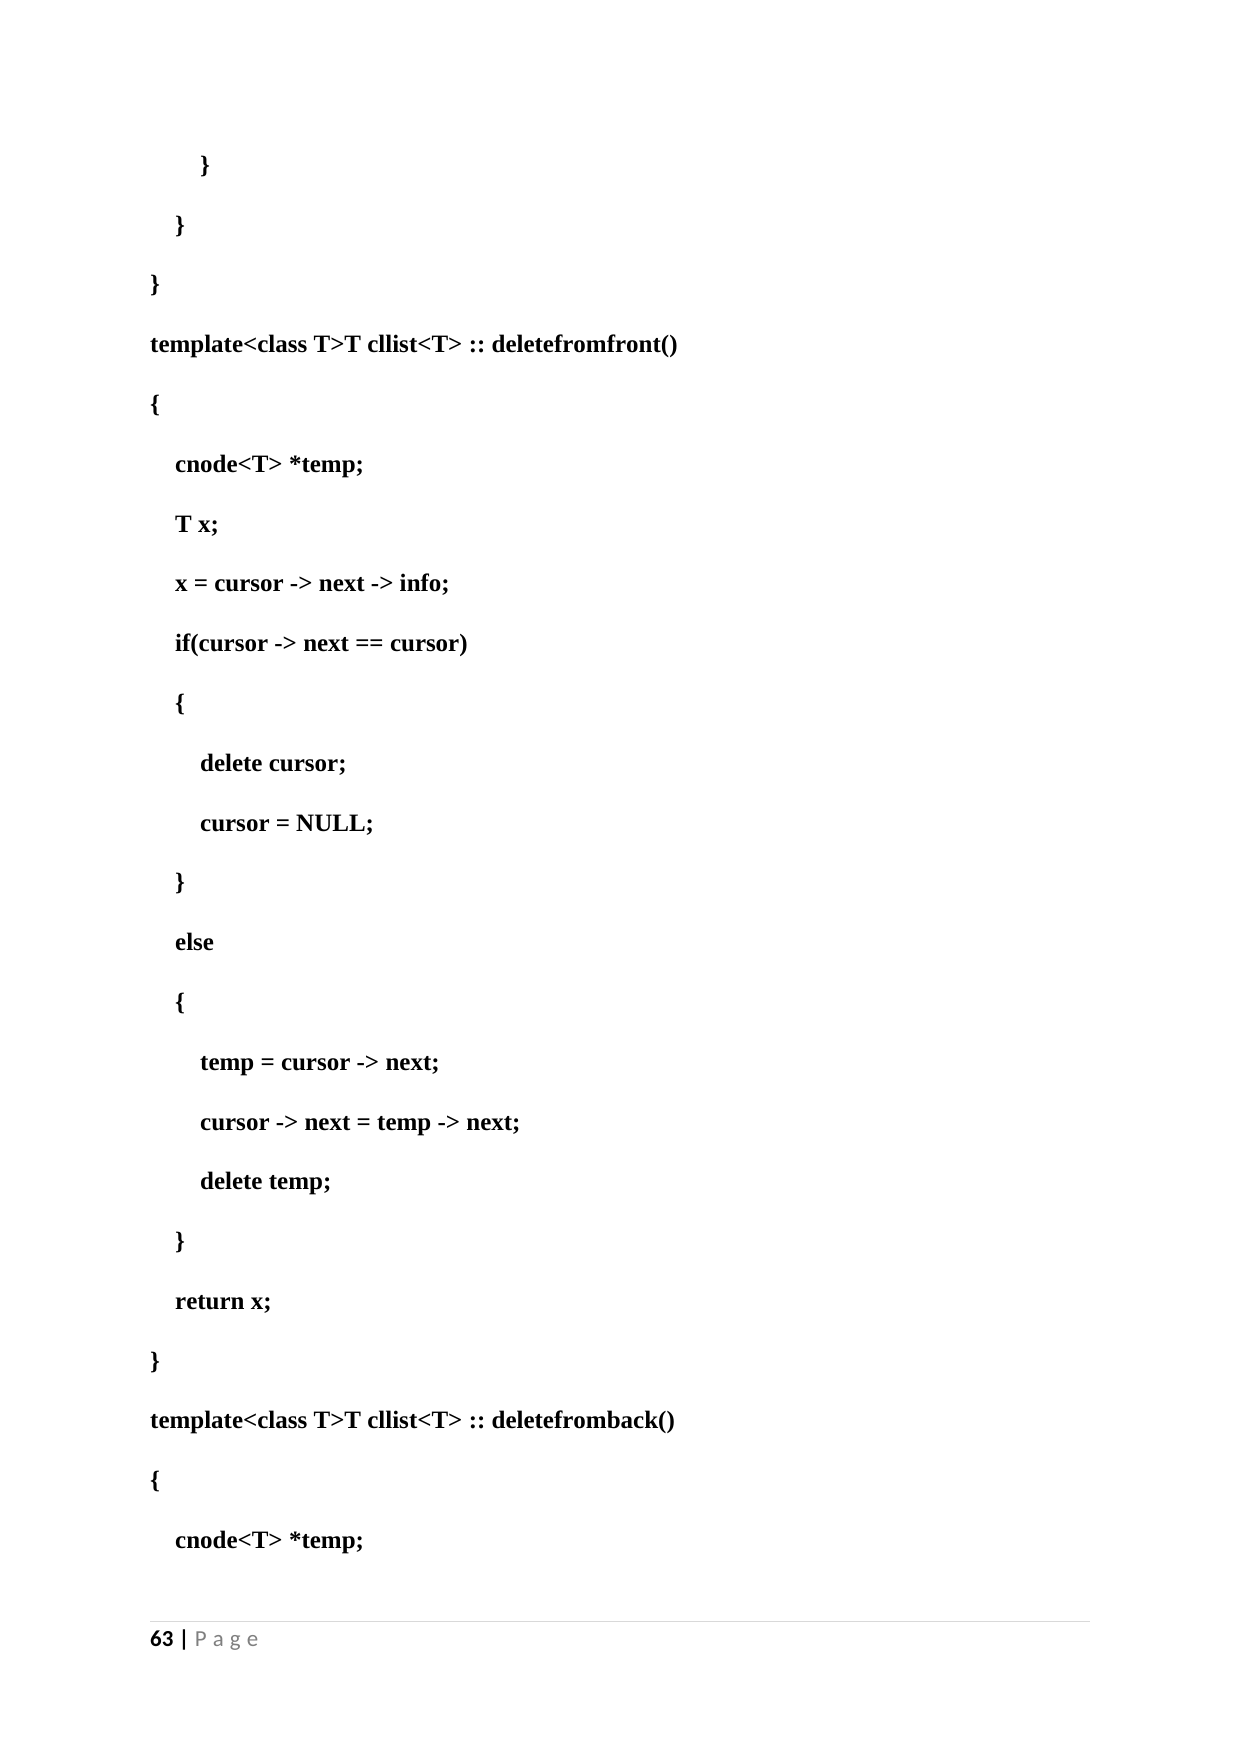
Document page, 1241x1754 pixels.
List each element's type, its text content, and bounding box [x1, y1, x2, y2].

text { [150, 987, 1090, 1016]
text delete temp; [150, 1166, 1090, 1195]
text } [150, 269, 1090, 298]
text cursor -> next = temp -> next; [150, 1107, 1090, 1135]
text cnode<T> *temp; [150, 1525, 1090, 1554]
text } [150, 150, 1090, 179]
text } [150, 210, 1090, 238]
text temp = cursor -> next; [150, 1047, 1090, 1076]
text { [150, 688, 1090, 717]
text else [150, 927, 1090, 956]
text } [150, 1226, 1090, 1255]
text cursor = NULL; [150, 808, 1090, 836]
text cnode<T> *temp; [150, 449, 1090, 478]
text T x; [150, 509, 1090, 537]
text template<class T>T cllist<T> :: deletefromback() [150, 1406, 1090, 1434]
text x = cursor -> next -> info; [150, 568, 1090, 597]
text if(cursor -> next == cursor) [150, 628, 1090, 657]
text { [150, 1465, 1090, 1494]
text } [150, 1346, 1090, 1374]
text delete cursor; [150, 748, 1090, 777]
text return x; [150, 1286, 1090, 1315]
text { [150, 389, 1090, 418]
text } [150, 867, 1090, 896]
text template<class T>T cllist<T> :: deletefromfront() [150, 329, 1090, 358]
